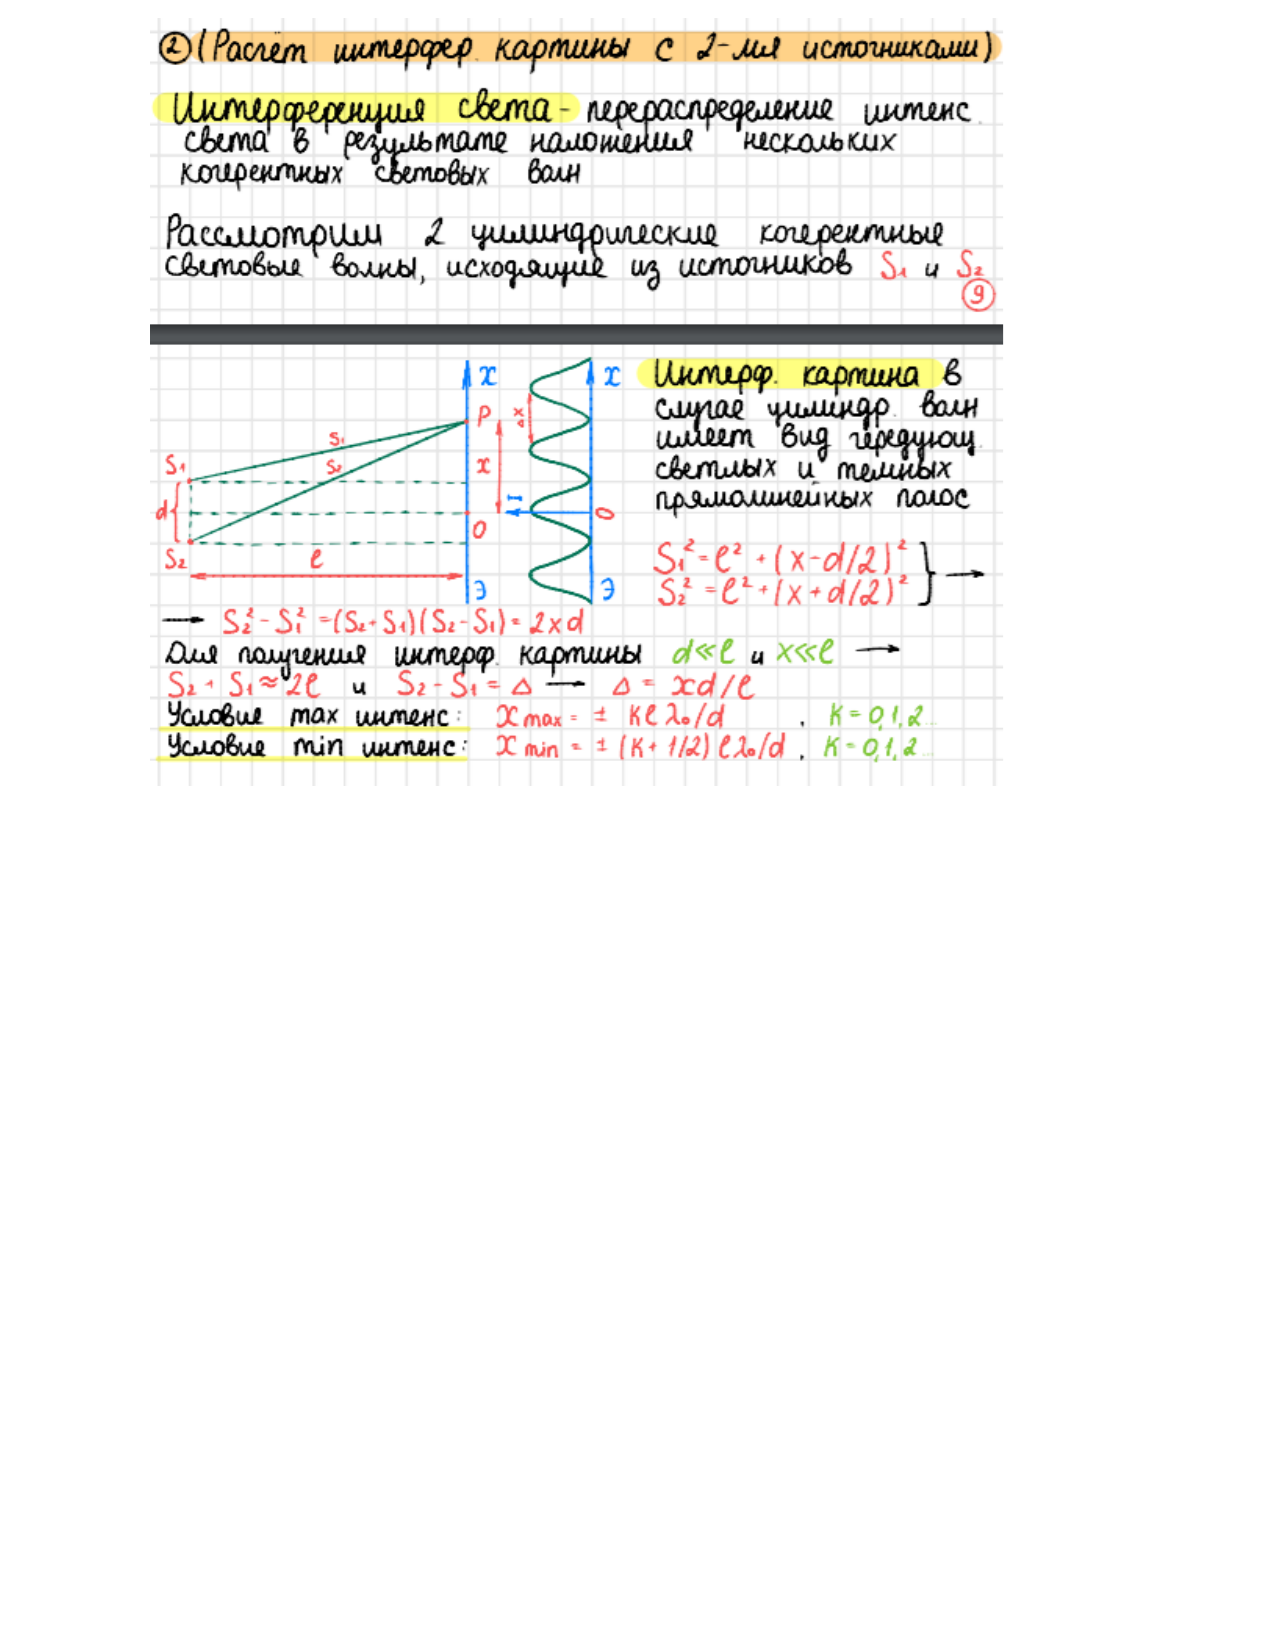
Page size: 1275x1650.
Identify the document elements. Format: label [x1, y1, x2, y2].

picture [150, 18, 1004, 786]
